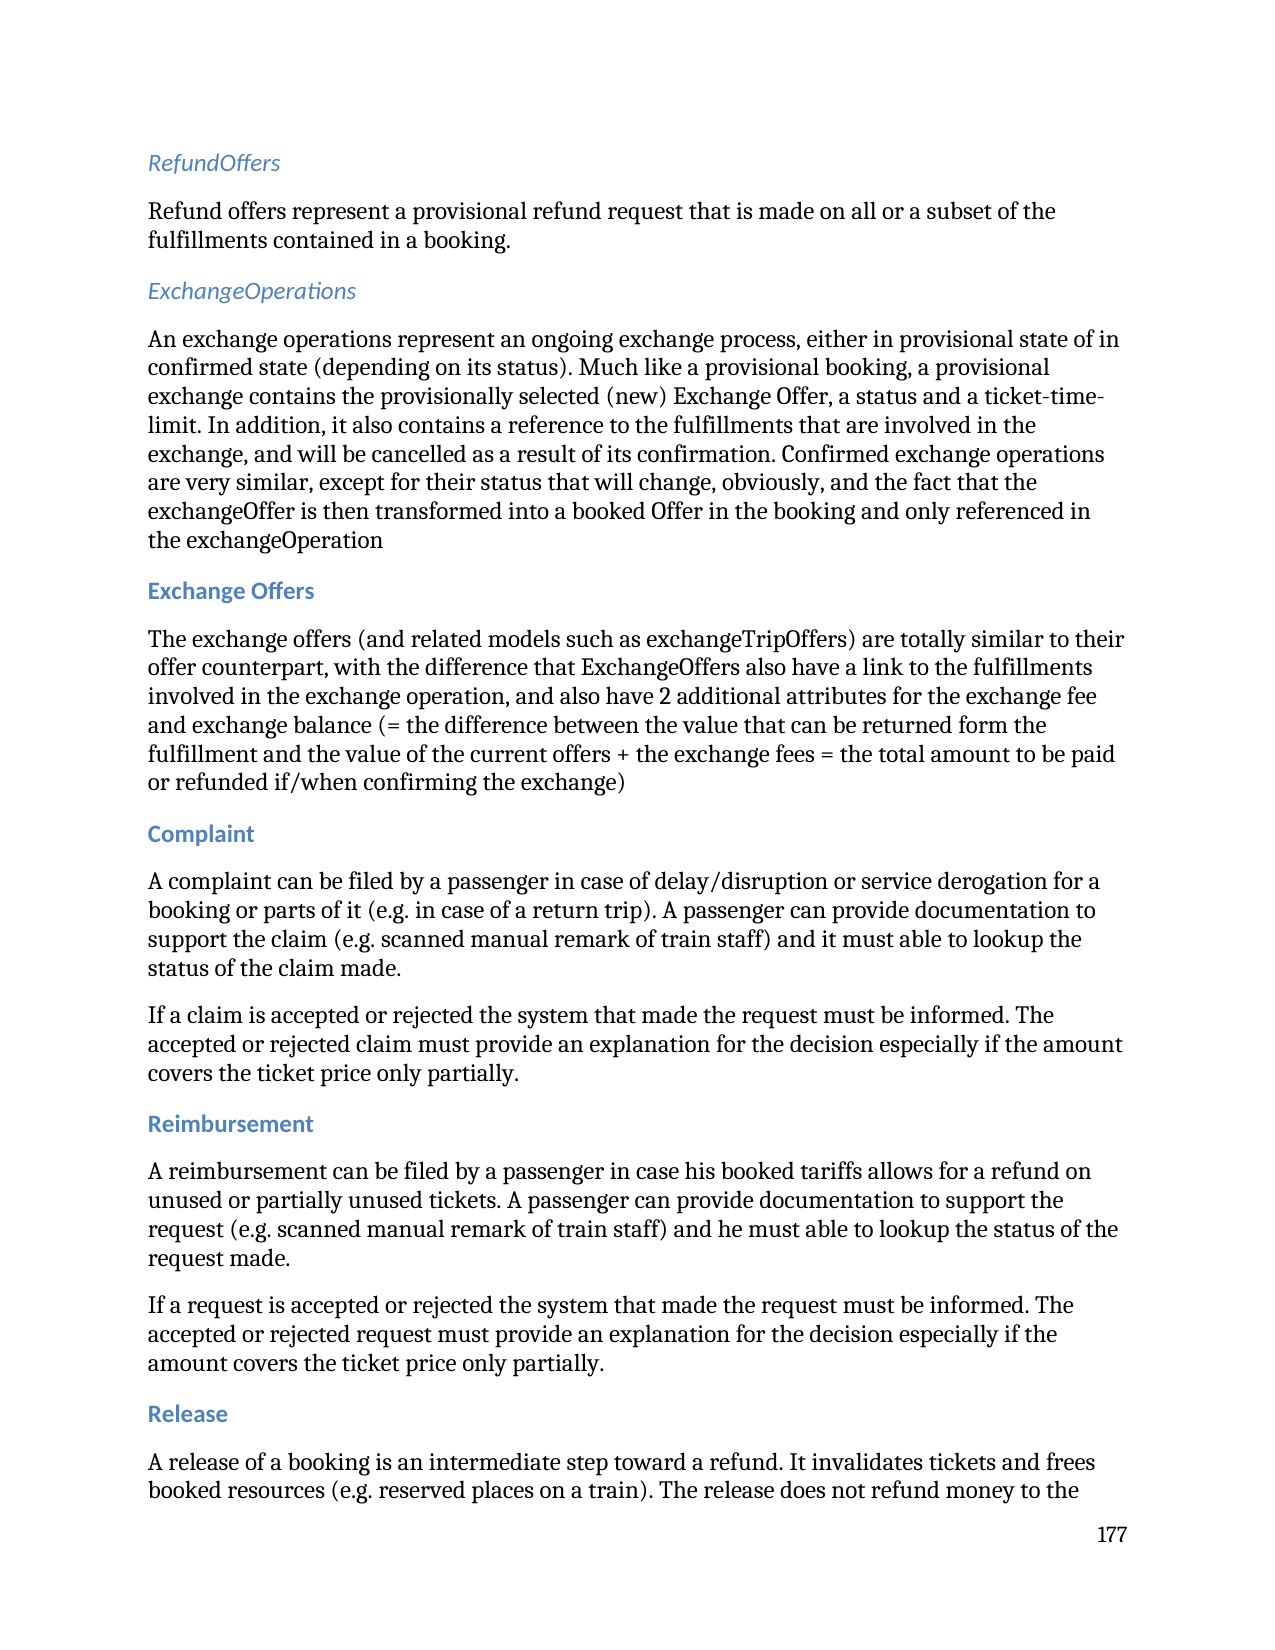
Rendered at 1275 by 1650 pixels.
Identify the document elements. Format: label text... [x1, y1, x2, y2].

text If a request is accepted or rejected the system that made the request must be informed. The accepted or rejected request must provide an explanation for the decision especially if the amount covers the ticket price only partially. [148, 1291, 1127, 1377]
subtitle ExchangeOperations [148, 275, 1127, 306]
text A reimbursement can be filed by a passenger in case his booked tariffs allows for a refund on unused or partially unused tickets. A passenger can provide documentation to support the request (e.g. scanned manual remark of train staff) and he must able to lookup the status of the request made. [148, 1157, 1127, 1272]
text A complaint can be filed by a passenger in case of delay/disruption or service derogation for a booking or parts of it (e.g. in case of a return trip). A passenger can provide documentation to support the claim (e.g. scanned manual remark of train staff) and it must able to lookup the status of the claim made. [148, 867, 1127, 982]
text If a claim is accepted or rejected the system that made the request must be informed. The accepted or rejected claim must provide an explanation for the decision especially if the amount covers the ticket price only partially. [148, 1001, 1127, 1087]
subtitle Release [148, 1398, 1127, 1429]
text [148, 1447, 1127, 1505]
text An exchange operations represent an ongoing exchange process, either in provisional state of in confirmed state (depending on its status). Much like a provisional booking, a provisional exchange contains the provisionally selected (new) Exchange Offer, a status and a ticket-time-limit. In addition, it also contains a reference to the fulfillments that are involved in the exchange, and will be cancelled as a result of its confirmation. Confirmed exchange operations are very similar, except for their status that will change, obviously, and the fact that the exchangeOffer is then transformed into a booked Offer in the booking and only referenced in the exchangeOperation [148, 324, 1127, 554]
subtitle Reimbursement [148, 1108, 1127, 1138]
subtitle Exchange Offers [148, 575, 1127, 606]
text The exchange offers (and related models such as exchangeTripOffers) are totally similar to their offer counterpart, with the difference that ExchangeOffers also have a link to the fulfillments involved in the exchange operation, and also have 2 additional attributes for the exchange fee and exchange balance (= the difference between the value that can be returned form the fulfillment and the value of the current offers + the exchange fees = the total amount to be paid or refunded if/when confirming the exchange) [148, 624, 1127, 797]
subtitle RefundOffers [148, 148, 1127, 178]
subtitle Complaint [148, 818, 1127, 848]
text Refund offers represent a provisional refund request that is made on all or a subset of the fulfillments contained in a booking. [148, 197, 1127, 254]
